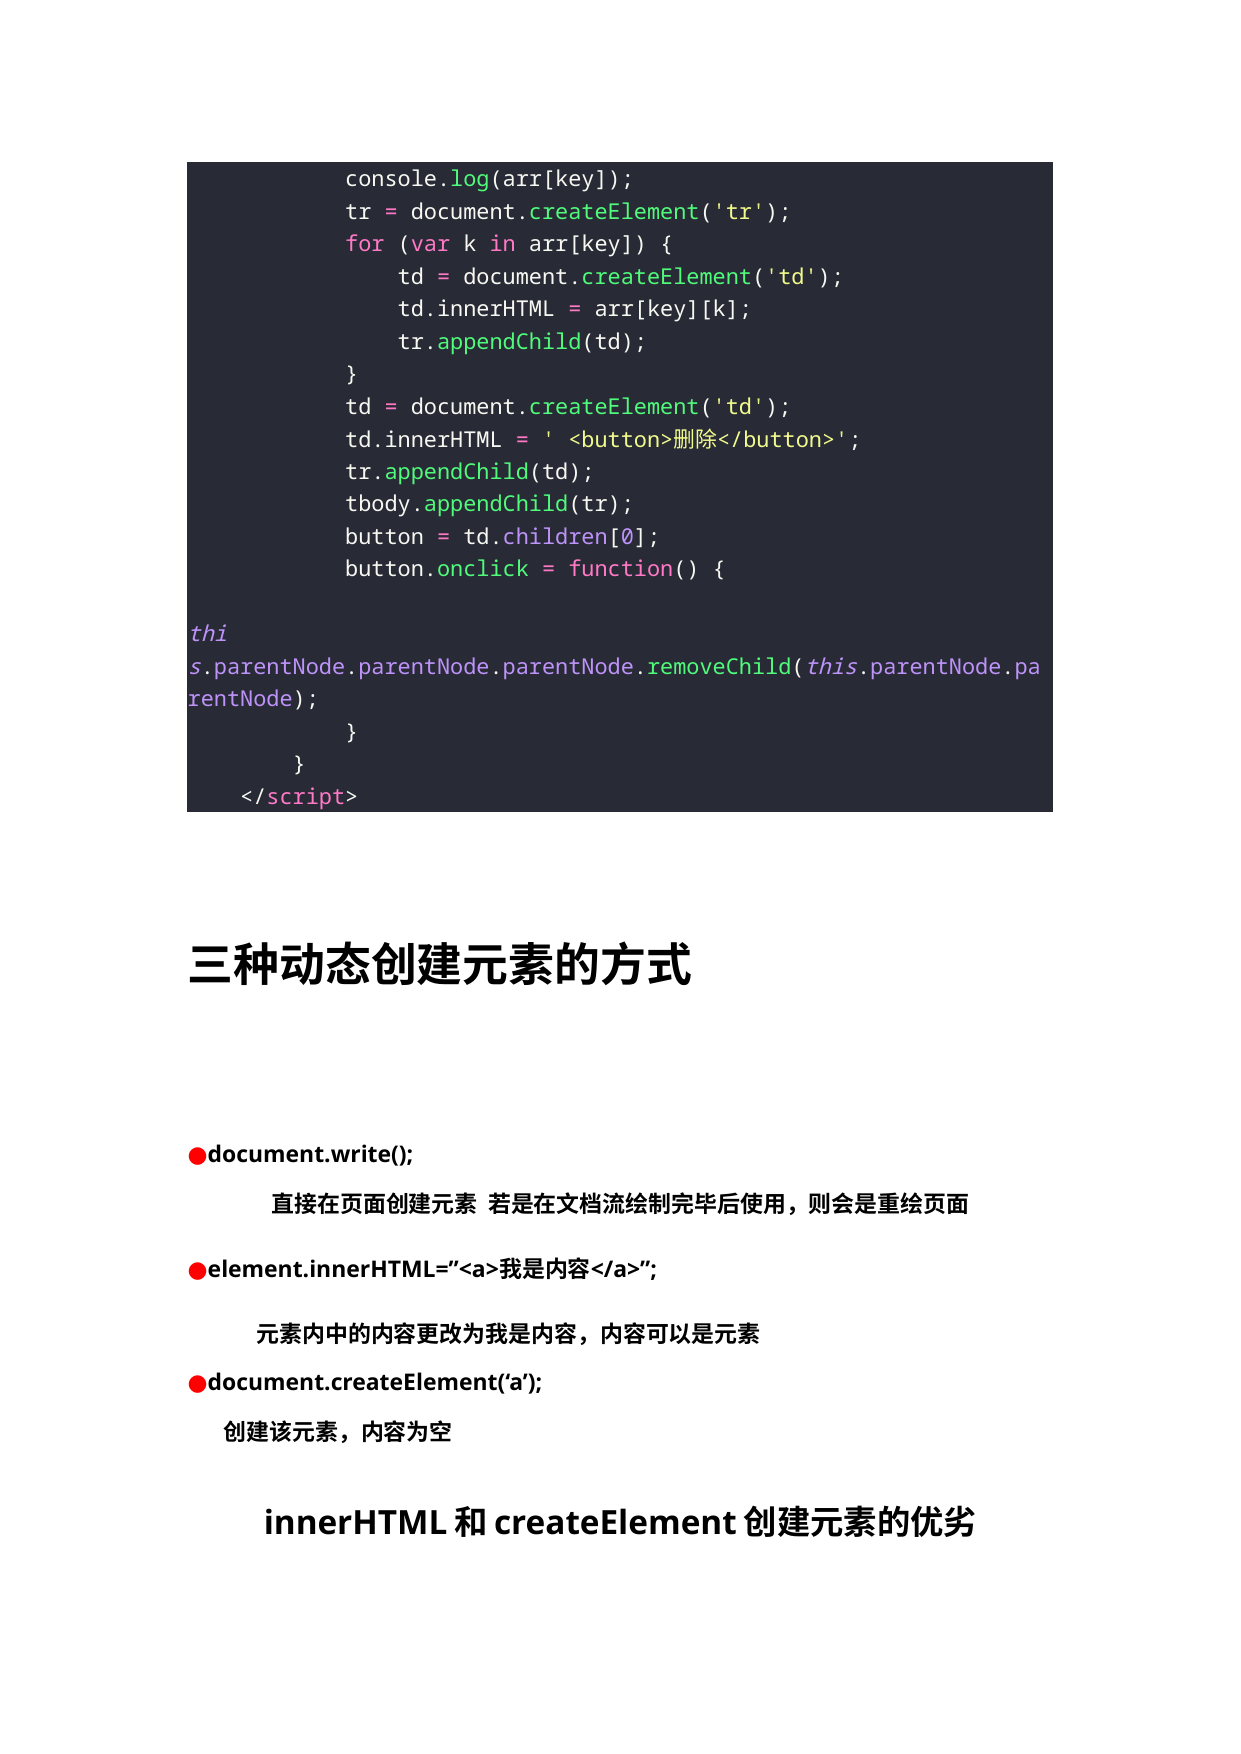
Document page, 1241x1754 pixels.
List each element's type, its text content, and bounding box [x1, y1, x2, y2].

text tr.appendChild(td); [187, 454, 1053, 487]
text ●element.innerHTML=”<a>我是内容</a>”; [187, 1235, 1053, 1300]
text } [187, 714, 1053, 747]
subtitle innerHTML和createElement创建元素的优劣 [187, 1488, 1053, 1553]
text tbody.appendChild(tr); [187, 487, 1053, 519]
text button = td.children[0]; [187, 519, 1053, 552]
text 元素内中的内容更改为我是内容，内容可以是元素 [187, 1300, 1053, 1365]
text } [187, 747, 1053, 779]
text console.log(arr[key]); [187, 162, 1053, 194]
text ●document.createElement(‘a’); [187, 1365, 1053, 1398]
text button.onclick = function() { [187, 552, 1053, 584]
text 直接在页面创建元素 若是在文档流绘制完毕后使用，则会是重绘页面 [187, 1170, 1053, 1235]
text td = document.createElement('td'); [187, 389, 1053, 422]
text } [187, 357, 1053, 389]
text tr.appendChild(td); [187, 324, 1053, 357]
text td = document.createElement('td'); [187, 259, 1053, 292]
text td.innerHTML = arr[key][k]; [187, 292, 1053, 324]
text tr = document.createElement('tr'); [187, 194, 1053, 227]
text td.innerHTML = ' <button>删除</button>'; [187, 422, 1053, 454]
subtitle 三种动态创建元素的方式 [187, 912, 1053, 1010]
text </script> [187, 779, 1053, 812]
text for (var k in arr[key]) { [187, 227, 1053, 259]
text ●document.write(); [187, 1138, 1053, 1170]
text this.parentNode.parentNode.parentNode.removeChild(this.parentNode.parentNode); [187, 584, 1053, 714]
text 创建该元素，内容为空 [187, 1398, 1053, 1463]
